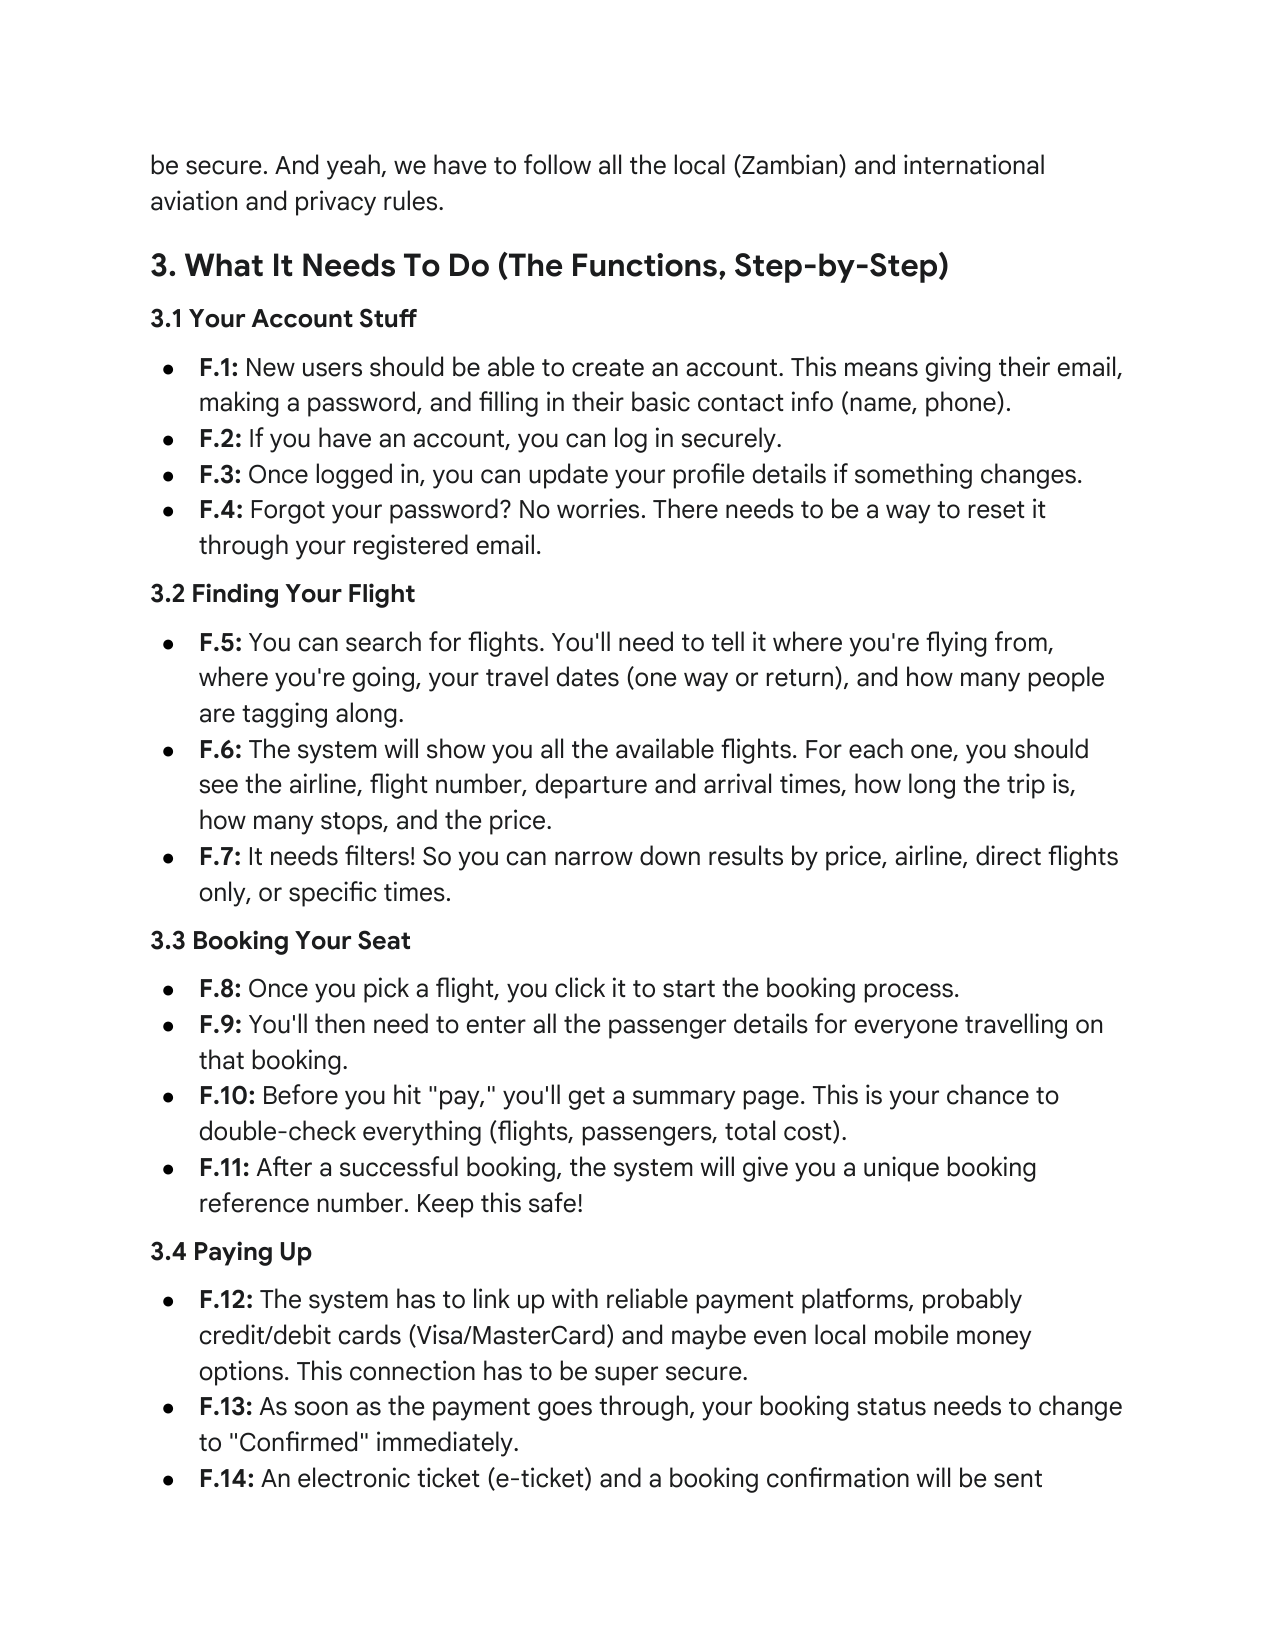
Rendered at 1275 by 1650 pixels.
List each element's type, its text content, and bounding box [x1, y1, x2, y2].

list F.13: As soon as the payment goes through, your booking status needs to change to "Confirmed" immediately. [161, 1391, 1125, 1458]
list F.6: The system will show you all the available flights. For each one, you should see the airline, flight number, departure and arrival times, how long the trip is, how many stops, and the price. [161, 734, 1125, 837]
list F.11: After a successful booking, the system will give you a unique booking reference number. Keep this safe! [161, 1152, 1125, 1219]
list F.4: Forgot your password? No worries. There needs to be a way to reset it through your registered email. [161, 495, 1125, 562]
list F.10: Before you hit "pay," you'll get a summary page. This is your chance to double-check everything (flights, passengers, total cost). [161, 1081, 1125, 1148]
subtitle 3.3 Booking Your Seat [150, 925, 1125, 957]
list F.5: You can search for flights. You'll need to tell it where you're flying from, where you're going, your travel dates (one way or return), and how many people are tagging along. [161, 627, 1125, 730]
subtitle 3.1 Your Account Stuff [150, 303, 1125, 335]
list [161, 1463, 1125, 1494]
list F.1: New users should be able to create an account. This means giving their email, making a password, and filling in their basic contact info (name, phone). [161, 352, 1125, 419]
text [150, 150, 1125, 217]
list F.8: Once you pick a flight, you click it to start the booking process. [161, 973, 1125, 1005]
subtitle 3.2 Finding Your Flight [150, 579, 1125, 610]
subtitle 3.4 Paying Up [150, 1236, 1125, 1267]
list F.2: If you have an account, you can log in securely. [161, 423, 1125, 454]
list F.12: The system has to link up with reliable payment platforms, probably credit/debit cards (Visa/MasterCard) and maybe even local mobile money options. This connection has to be super secure. [161, 1284, 1125, 1387]
subtitle 3. What It Needs To Do (The Functions, Step-by-Step) [150, 246, 1125, 286]
list F.3: Once logged in, you can update your profile details if something changes. [161, 459, 1125, 490]
list F.9: You'll then need to enter all the passenger details for everyone travelling on that booking. [161, 1009, 1125, 1076]
list F.7: It needs filters! So you can narrow down results by price, airline, direct flights only, or specific times. [161, 841, 1125, 908]
